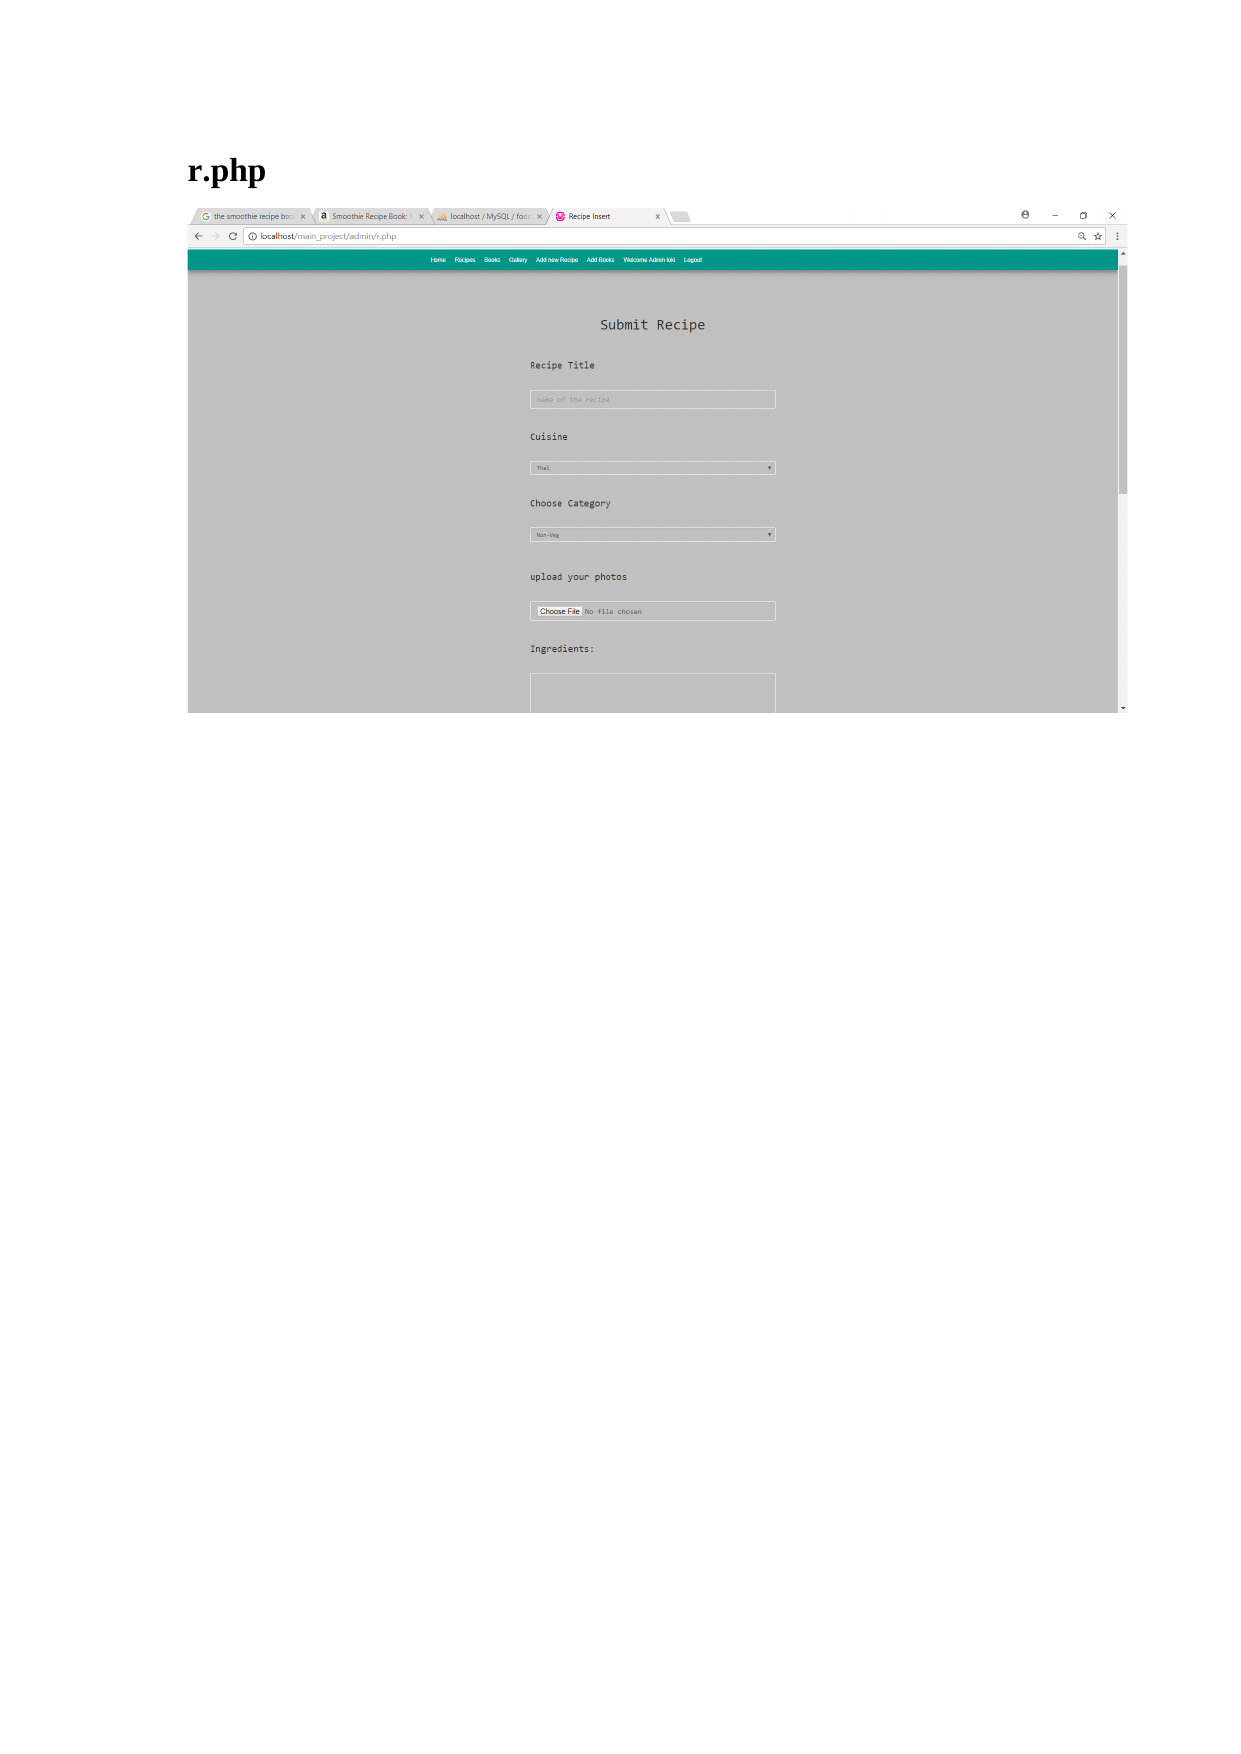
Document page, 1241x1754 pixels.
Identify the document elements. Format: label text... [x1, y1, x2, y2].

text r.php [187, 150, 1090, 188]
picture [187, 208, 1128, 713]
